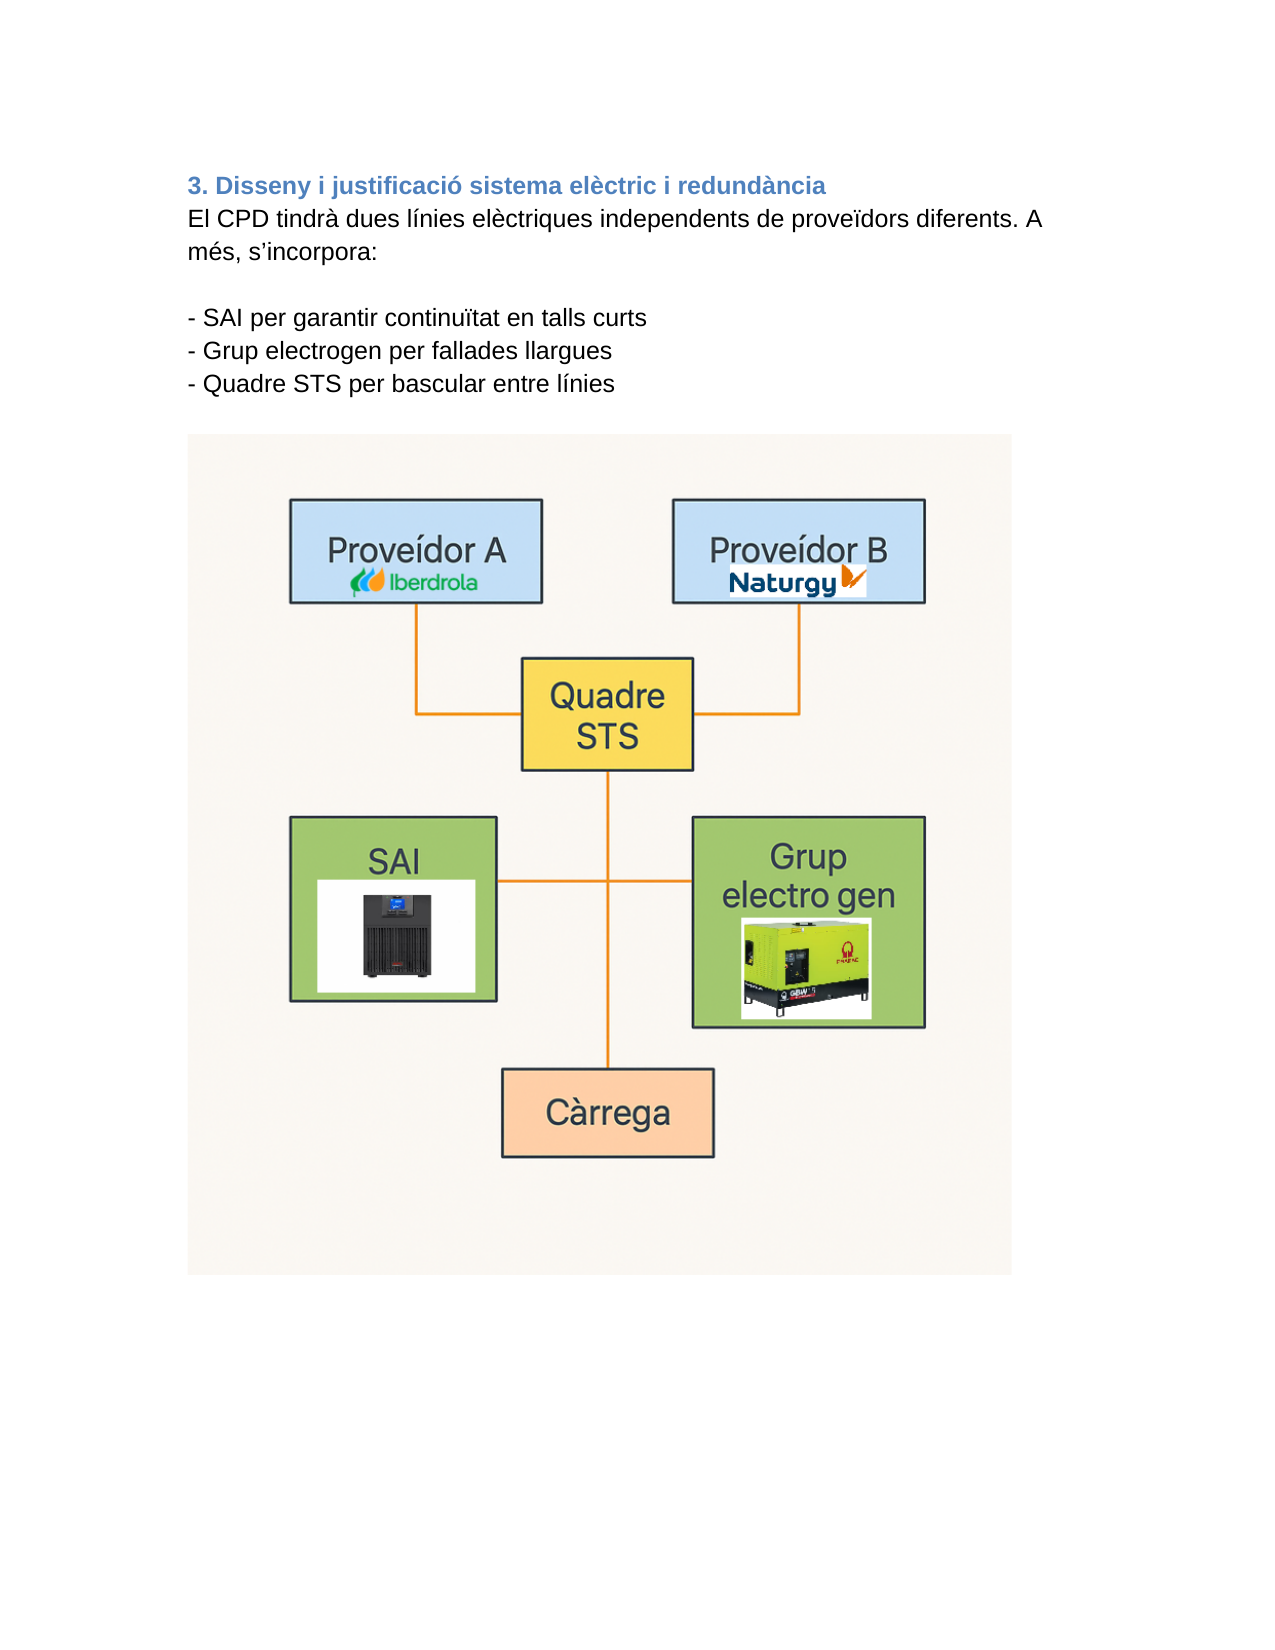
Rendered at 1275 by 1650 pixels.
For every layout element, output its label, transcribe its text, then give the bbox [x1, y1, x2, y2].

picture [187, 434, 1012, 1275]
subtitle 3. Disseny i justificació sistema elèctric i redundància [187, 171, 1087, 199]
